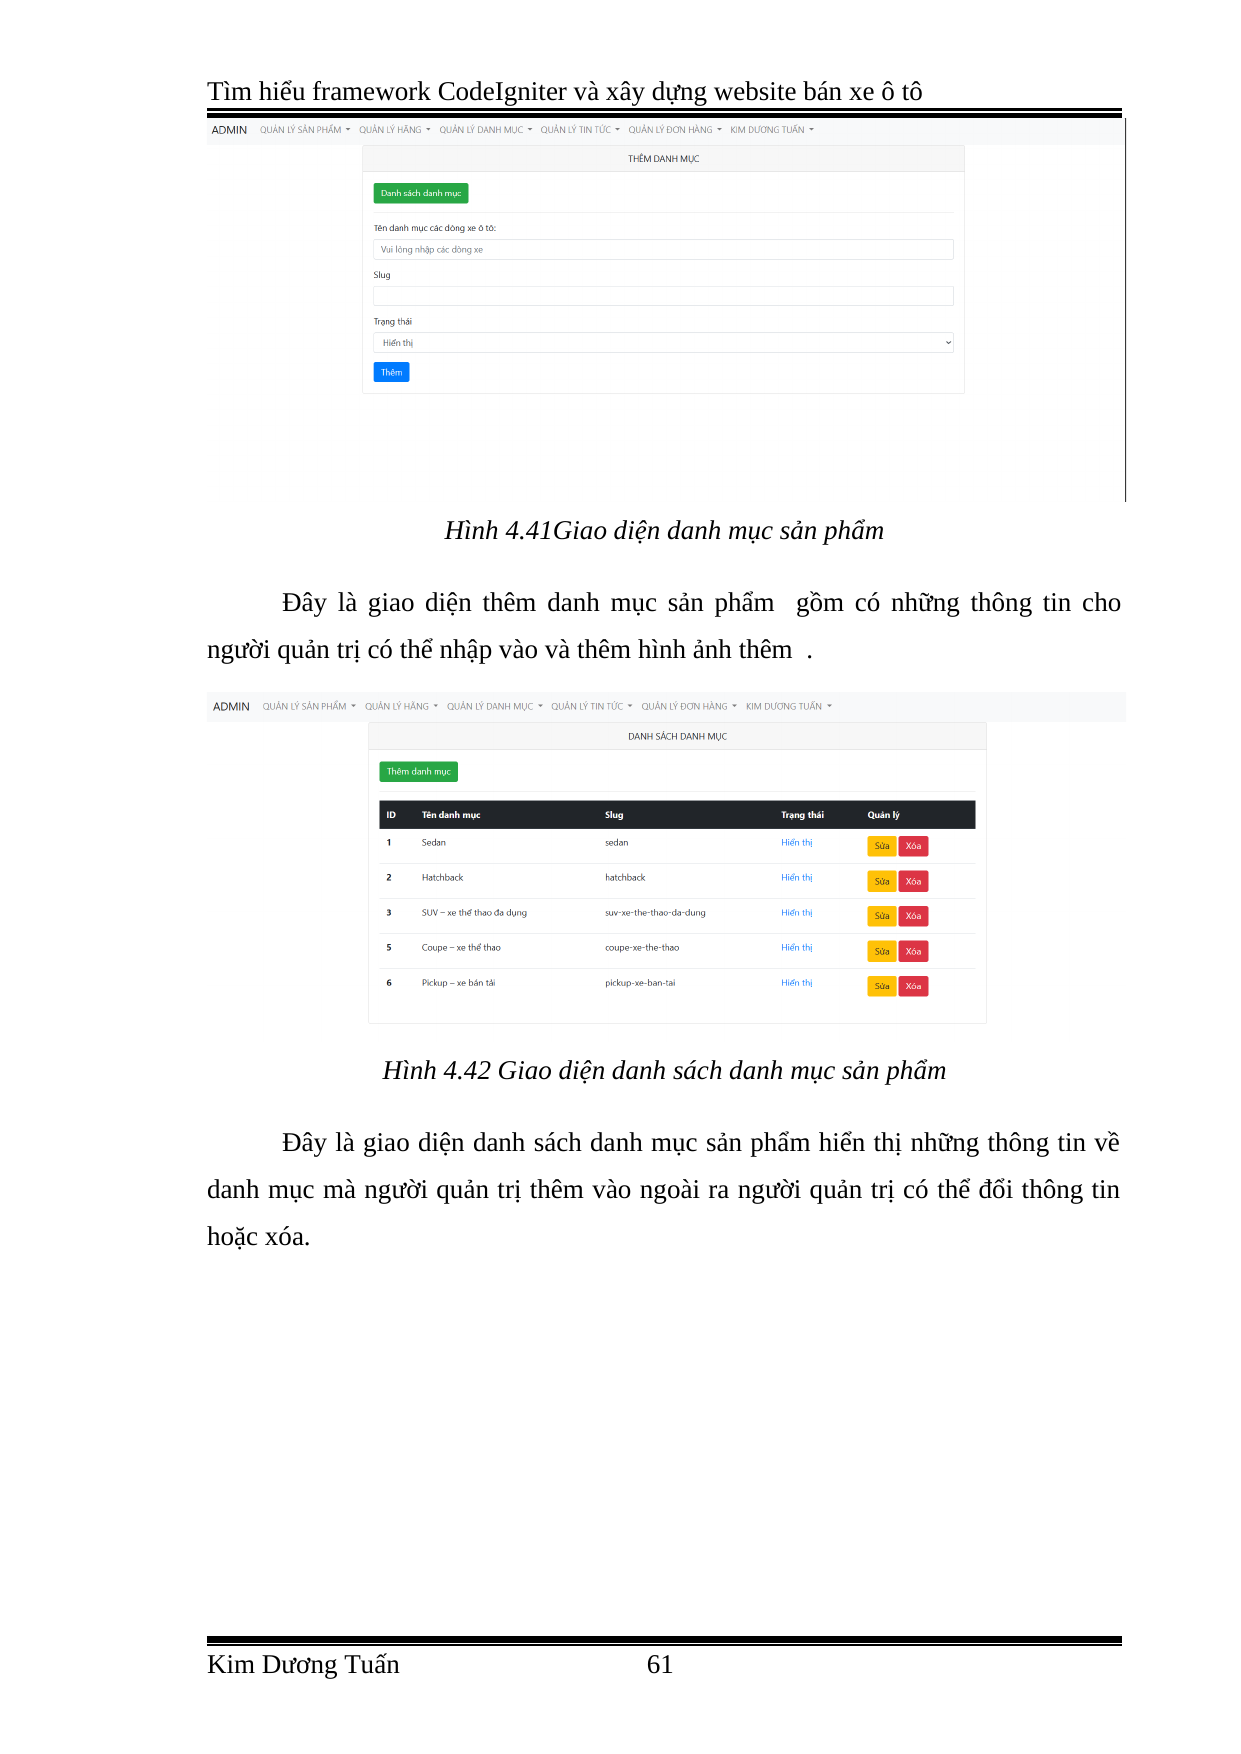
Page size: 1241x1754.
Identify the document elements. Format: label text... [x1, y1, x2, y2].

text Đây là giao diện danh sách danh mục sản phẩm hiển thị những thông tin về danh mục mà người quản trị thêm vào ngoài ra người quản trị có thể đổi thông tin hoặc xóa. [207, 1126, 1122, 1251]
picture [206, 118, 1127, 502]
picture [206, 692, 1127, 1042]
text Hình 4.22 Giao diện danh sách danh mục sản phẩm [207, 1054, 1122, 1085]
text Đây là giao diện thêm danh mục sản phẩm gồm có những thông tin cho người quản trị có thể nhập vào và thêm hình ảnh thêm . [207, 586, 1122, 664]
text Hình 4.21Giao diện danh mục sản phẩm [207, 514, 1122, 545]
